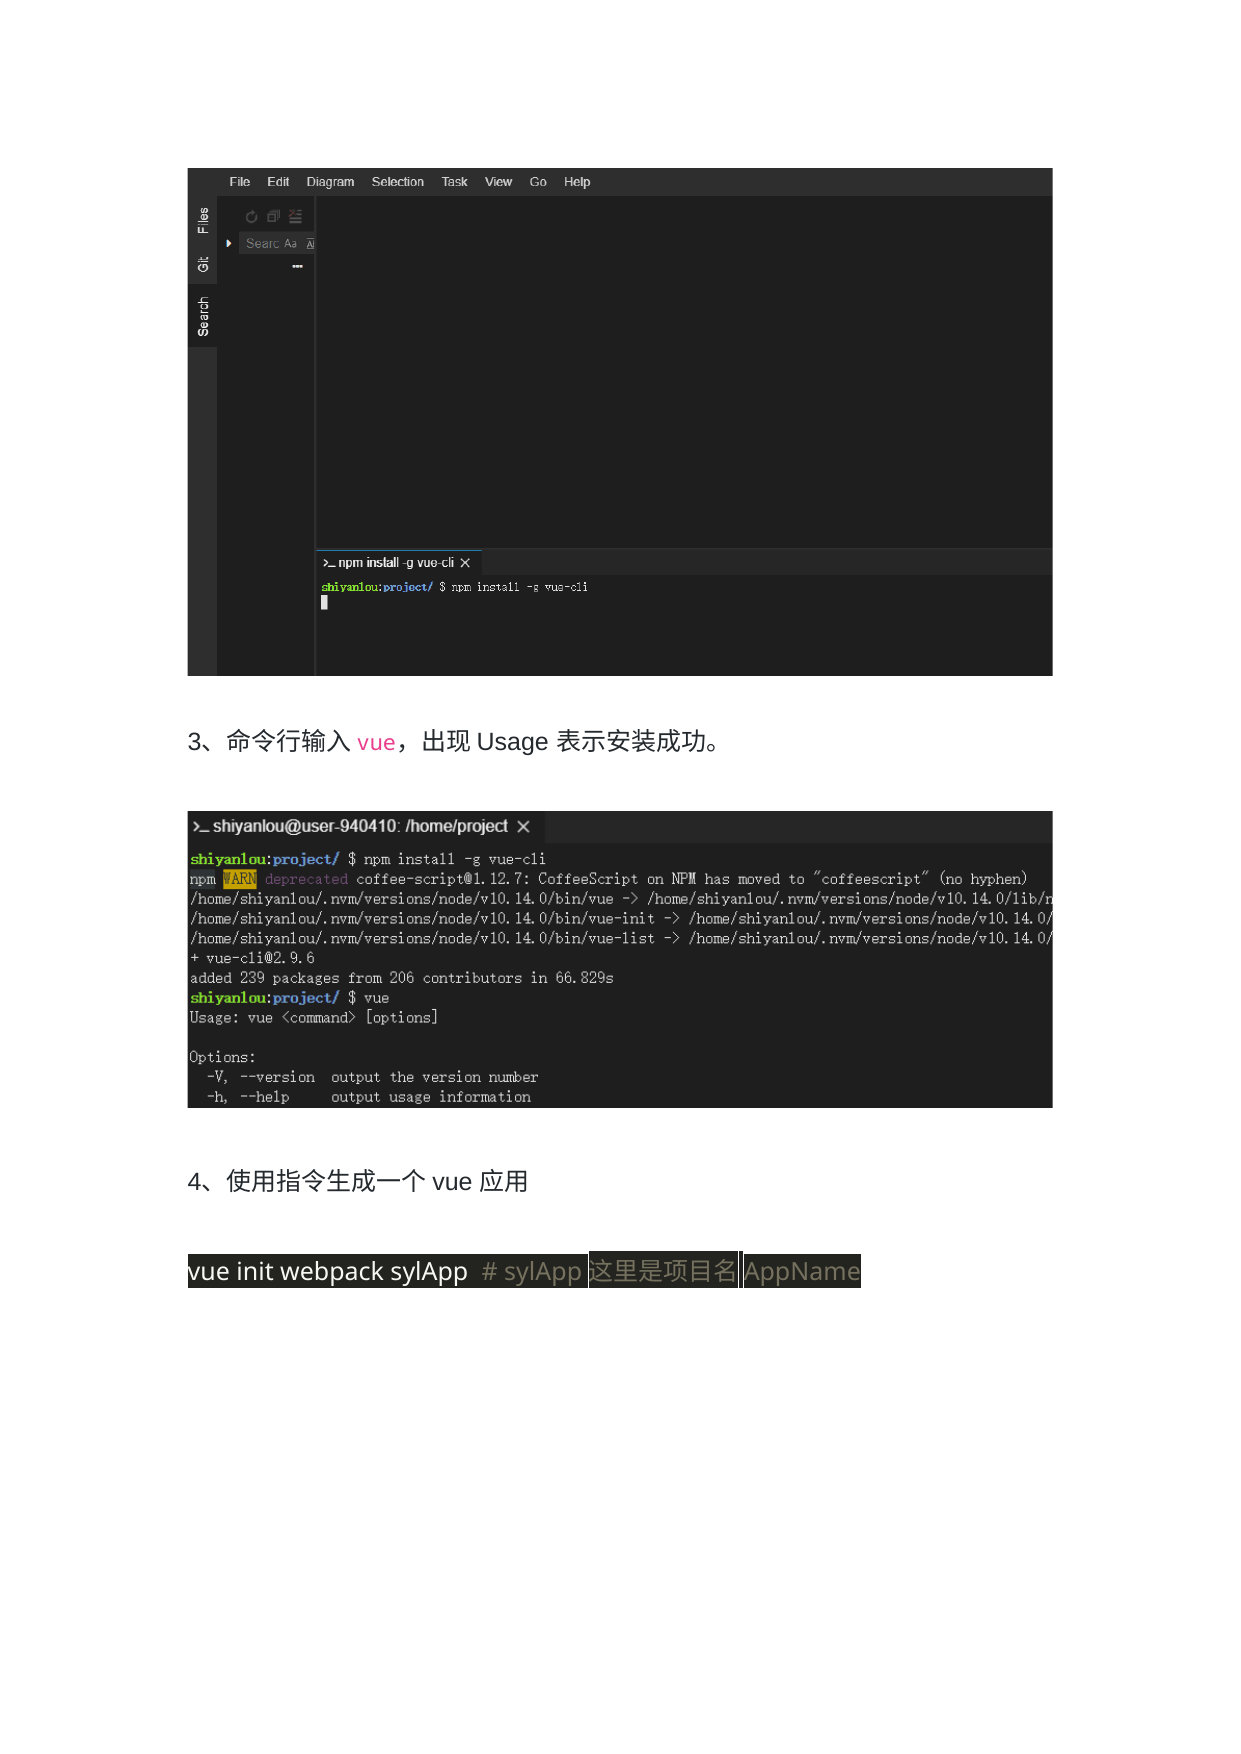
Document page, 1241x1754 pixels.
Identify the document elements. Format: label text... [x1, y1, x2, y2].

picture [187, 168, 1053, 676]
text 3、命令行输入vue，出现 Usage 表示安装成功。 [187, 707, 1053, 772]
text 4、使用指令生成一个 vue 应用 [187, 1147, 1053, 1212]
picture [187, 811, 1053, 1108]
text vue init webpack sylApp # sylApp 这里是项目名AppName [187, 1237, 1053, 1302]
